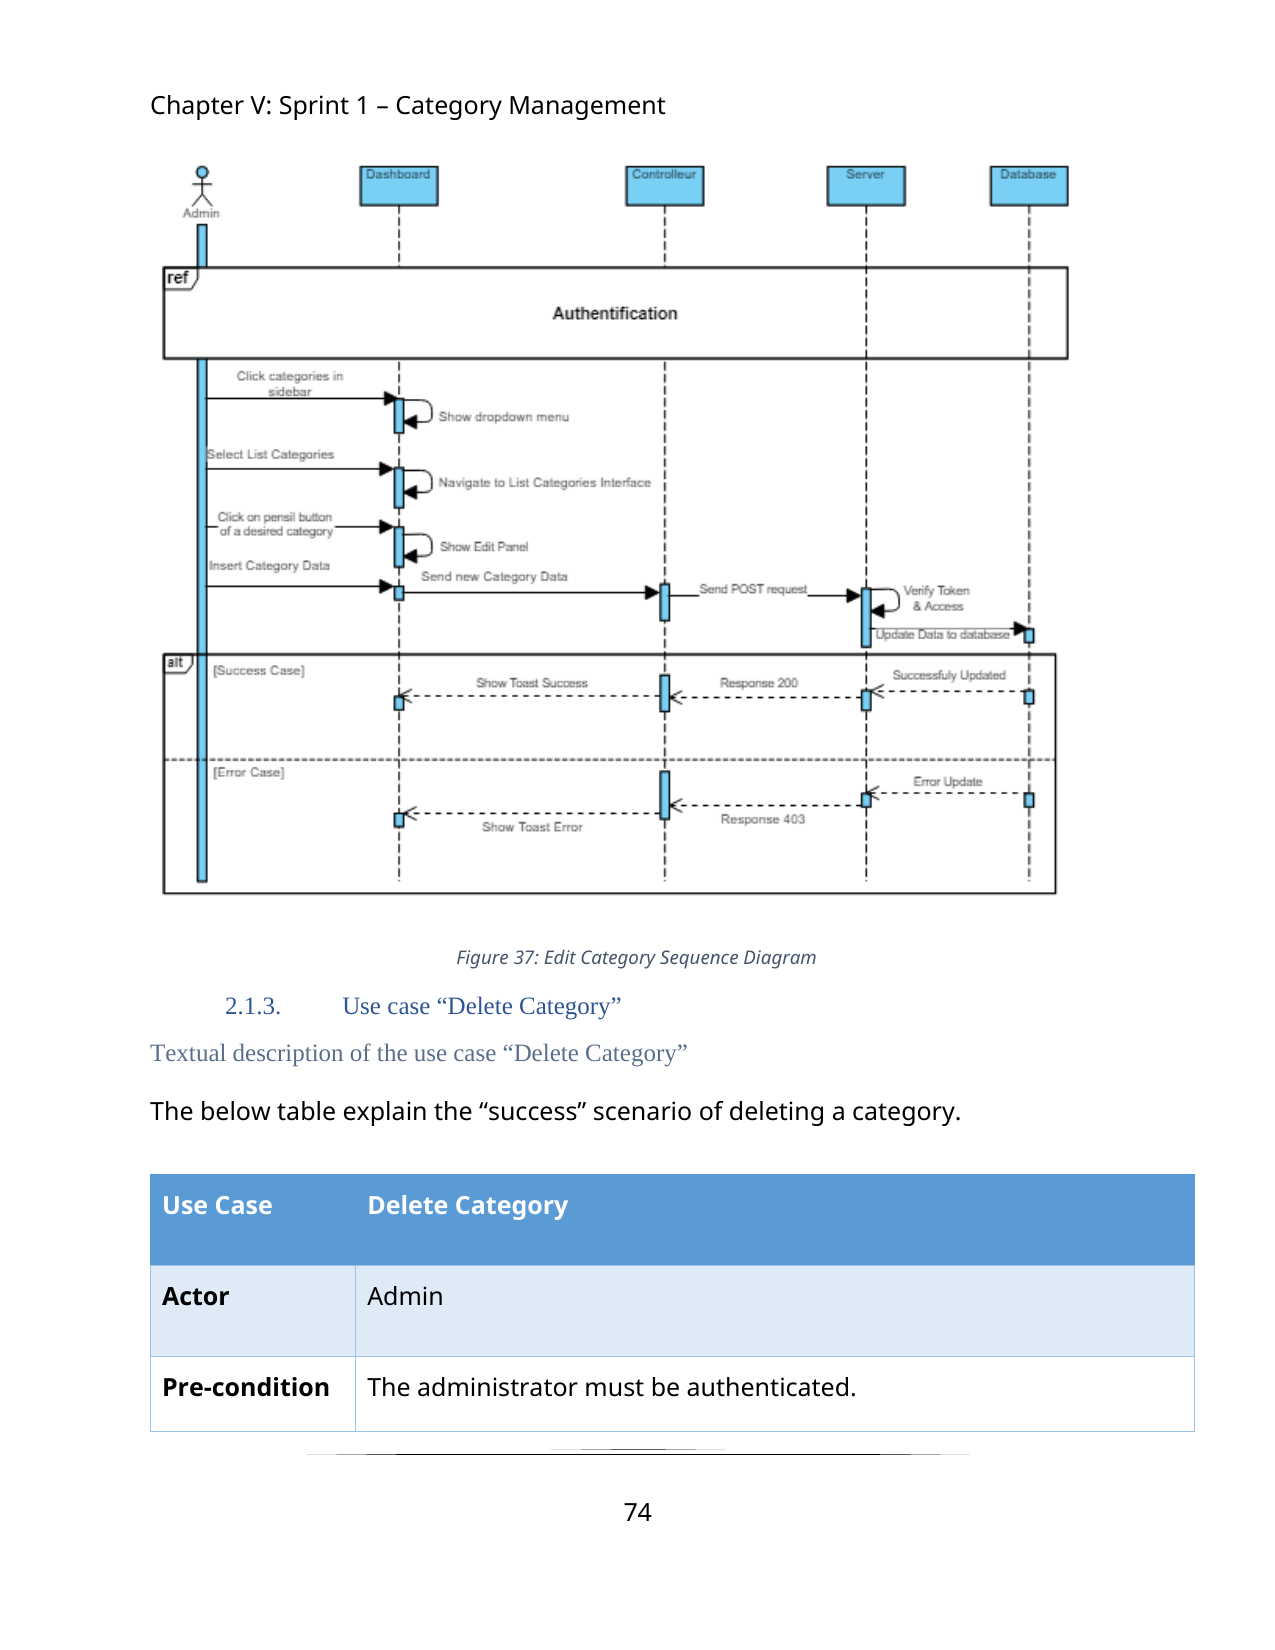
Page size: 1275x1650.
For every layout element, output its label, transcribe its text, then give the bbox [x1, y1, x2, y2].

subtitle Textual description of the use case “Delete Category” [150, 1038, 1125, 1067]
text The below table explain the “success” scenario of deleting a category. [150, 1094, 1125, 1128]
table_header Delete Category [356, 1175, 1194, 1265]
text Figure 37: Edit Category Sequence Diagram [150, 944, 1125, 970]
subtitle Use case “Delete Category” [225, 991, 1125, 1020]
table_cell Actor [151, 1266, 355, 1356]
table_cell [356, 1357, 1194, 1431]
table_cell Admin [356, 1266, 1194, 1356]
table_header Use Case [151, 1175, 355, 1265]
table_cell Pre-condition [151, 1357, 355, 1431]
picture [150, 150, 1083, 899]
